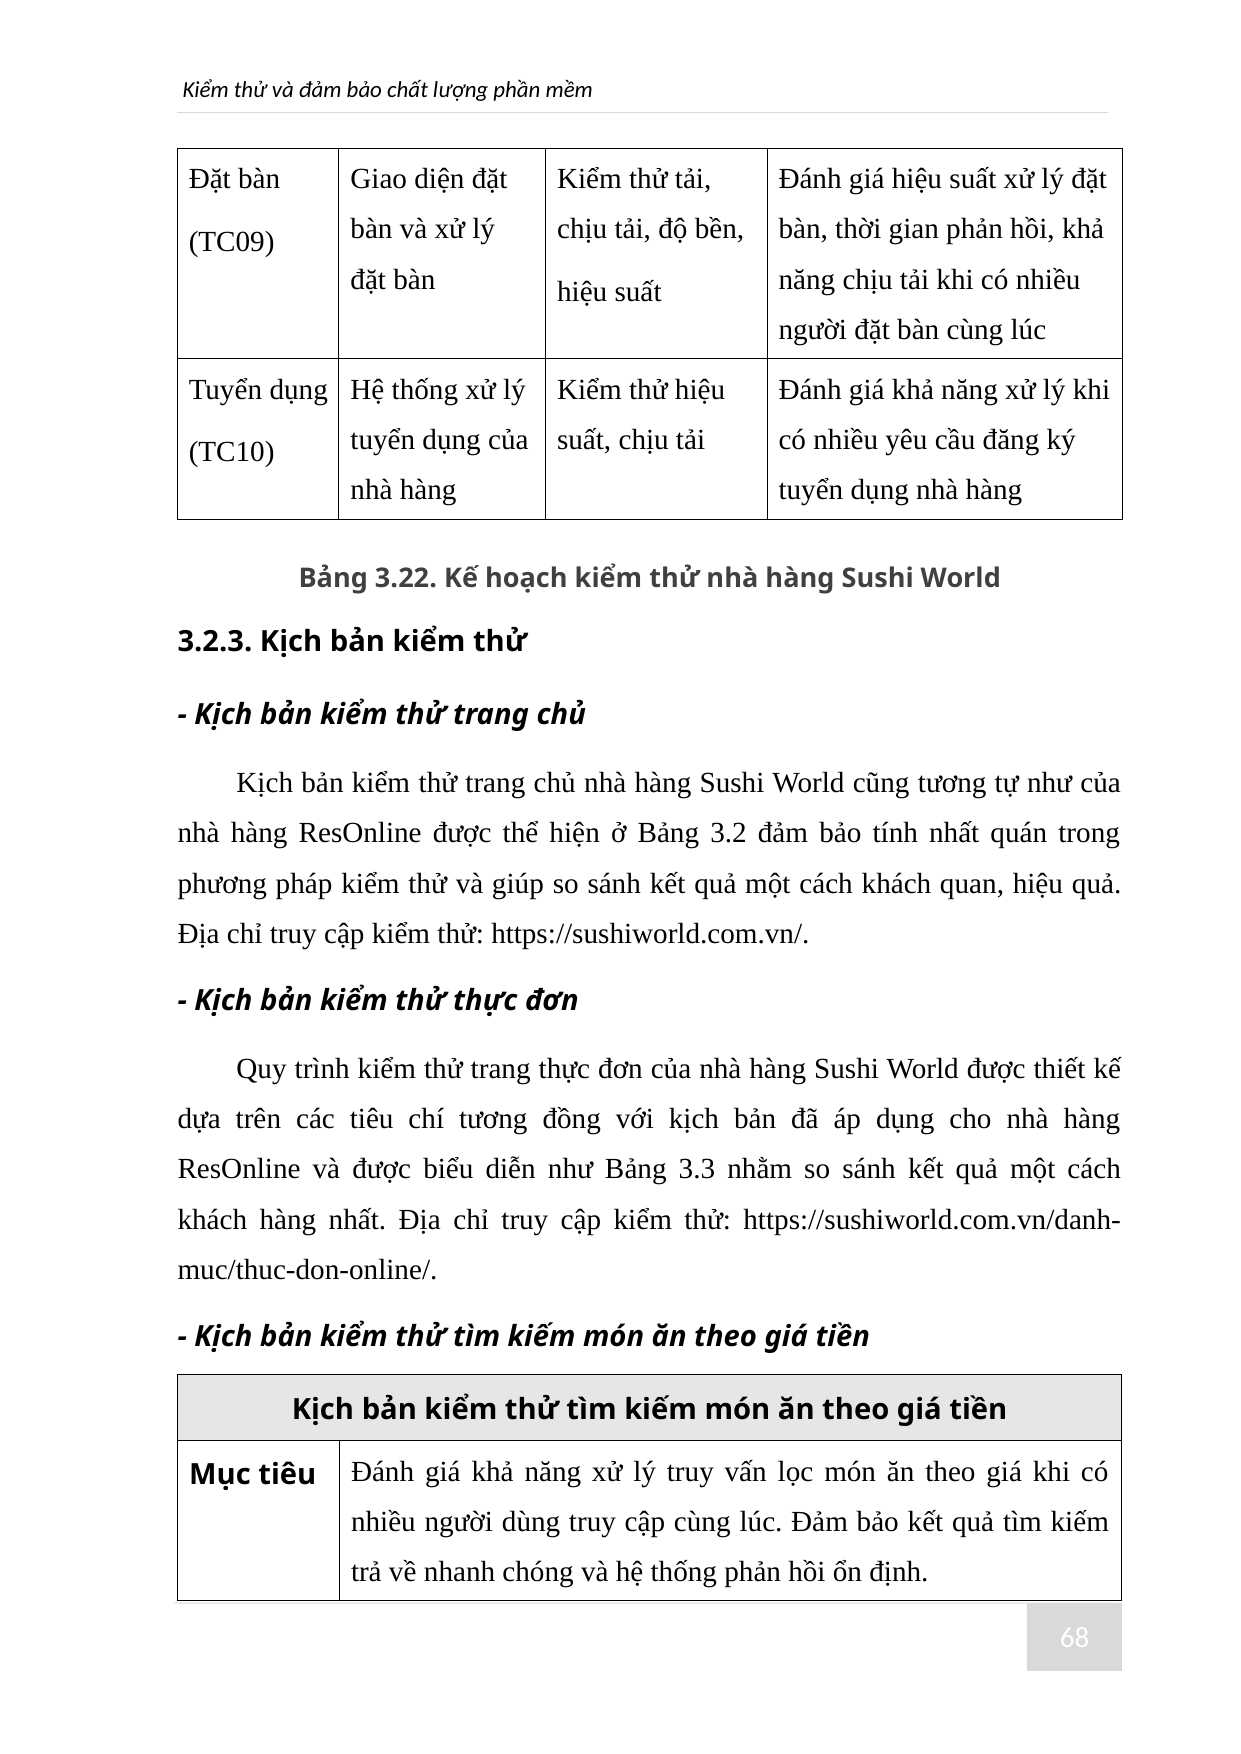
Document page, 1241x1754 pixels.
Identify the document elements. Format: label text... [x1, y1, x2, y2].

table_cell Đánh giá khả năng xử lý truy vấn lọc món ăn theo giá khi có nhiều người dùng truy cập cùng lúc. Đảm bảo kết quả tìm kiếm trả về nhanh chóng và hệ thống phản hồi ổn định. [340, 1441, 1121, 1600]
table_cell Tuyển dụng (TC10) [178, 359, 338, 518]
text - Kịch bản kiểm thử trang chủ [177, 693, 1122, 733]
table_cell Đánh giá hiệu suất xử lý đặt bàn, thời gian phản hồi, khả năng chịu tải khi có nhiều người đặt bàn cùng lúc [768, 149, 1122, 358]
table_cell Kiểm thử hiệu suất, chịu tải [546, 359, 767, 518]
text Bảng 3.22. Kế hoạch kiểm thử nhà hàng Sushi World [177, 559, 1122, 596]
text - Kịch bản kiểm thử thực đơn [177, 979, 1122, 1018]
table_cell Kiểm thử tải, chịu tải, độ bền, hiệu suất [546, 149, 767, 358]
table_cell Mục tiêu [178, 1441, 339, 1600]
text Kịch bản kiểm thử trang chủ nhà hàng Sushi World cũng tương tự như của nhà hàng ResOnline được thể hiện ở Bảng 3.2 đảm bảo tính nhất quán trong phương pháp kiểm thử và giúp so sánh kết quả một cách khách quan, hiệu quả. Địa chỉ truy cập kiểm thử: https://sushiworld.com.vn/. [177, 765, 1122, 949]
table_cell Giao diện đặt bàn và xử lý đặt bàn [339, 149, 545, 358]
table_cell Hệ thống xử lý tuyển dụng của nhà hàng [339, 359, 545, 518]
table_cell Đánh giá khả năng xử lý khi có nhiều yêu cầu đăng ký tuyển dụng nhà hàng [768, 359, 1122, 518]
text - Kịch bản kiểm thử tìm kiếm món ăn theo giá tiền [177, 1315, 1122, 1354]
table_cell Đặt bàn (TC09) [178, 149, 338, 358]
text Quy trình kiểm thử trang thực đơn của nhà hàng Sushi World được thiết kế dựa trên các tiêu chí tương đồng với kịch bản đã áp dụng cho nhà hàng ResOnline và được biểu diễn như Bảng 3.3 nhằm so sánh kết quả một cách khách hàng nhất. Địa chỉ truy cập kiểm thử: https://sushiworld.com.vn/danh-muc/thuc-don-online/. [177, 1051, 1122, 1286]
table_header Kịch bản kiểm thử tìm kiếm món ăn theo giá tiền [178, 1375, 1121, 1440]
subtitle 3.2.3. Kịch bản kiểm thử [177, 621, 1122, 660]
